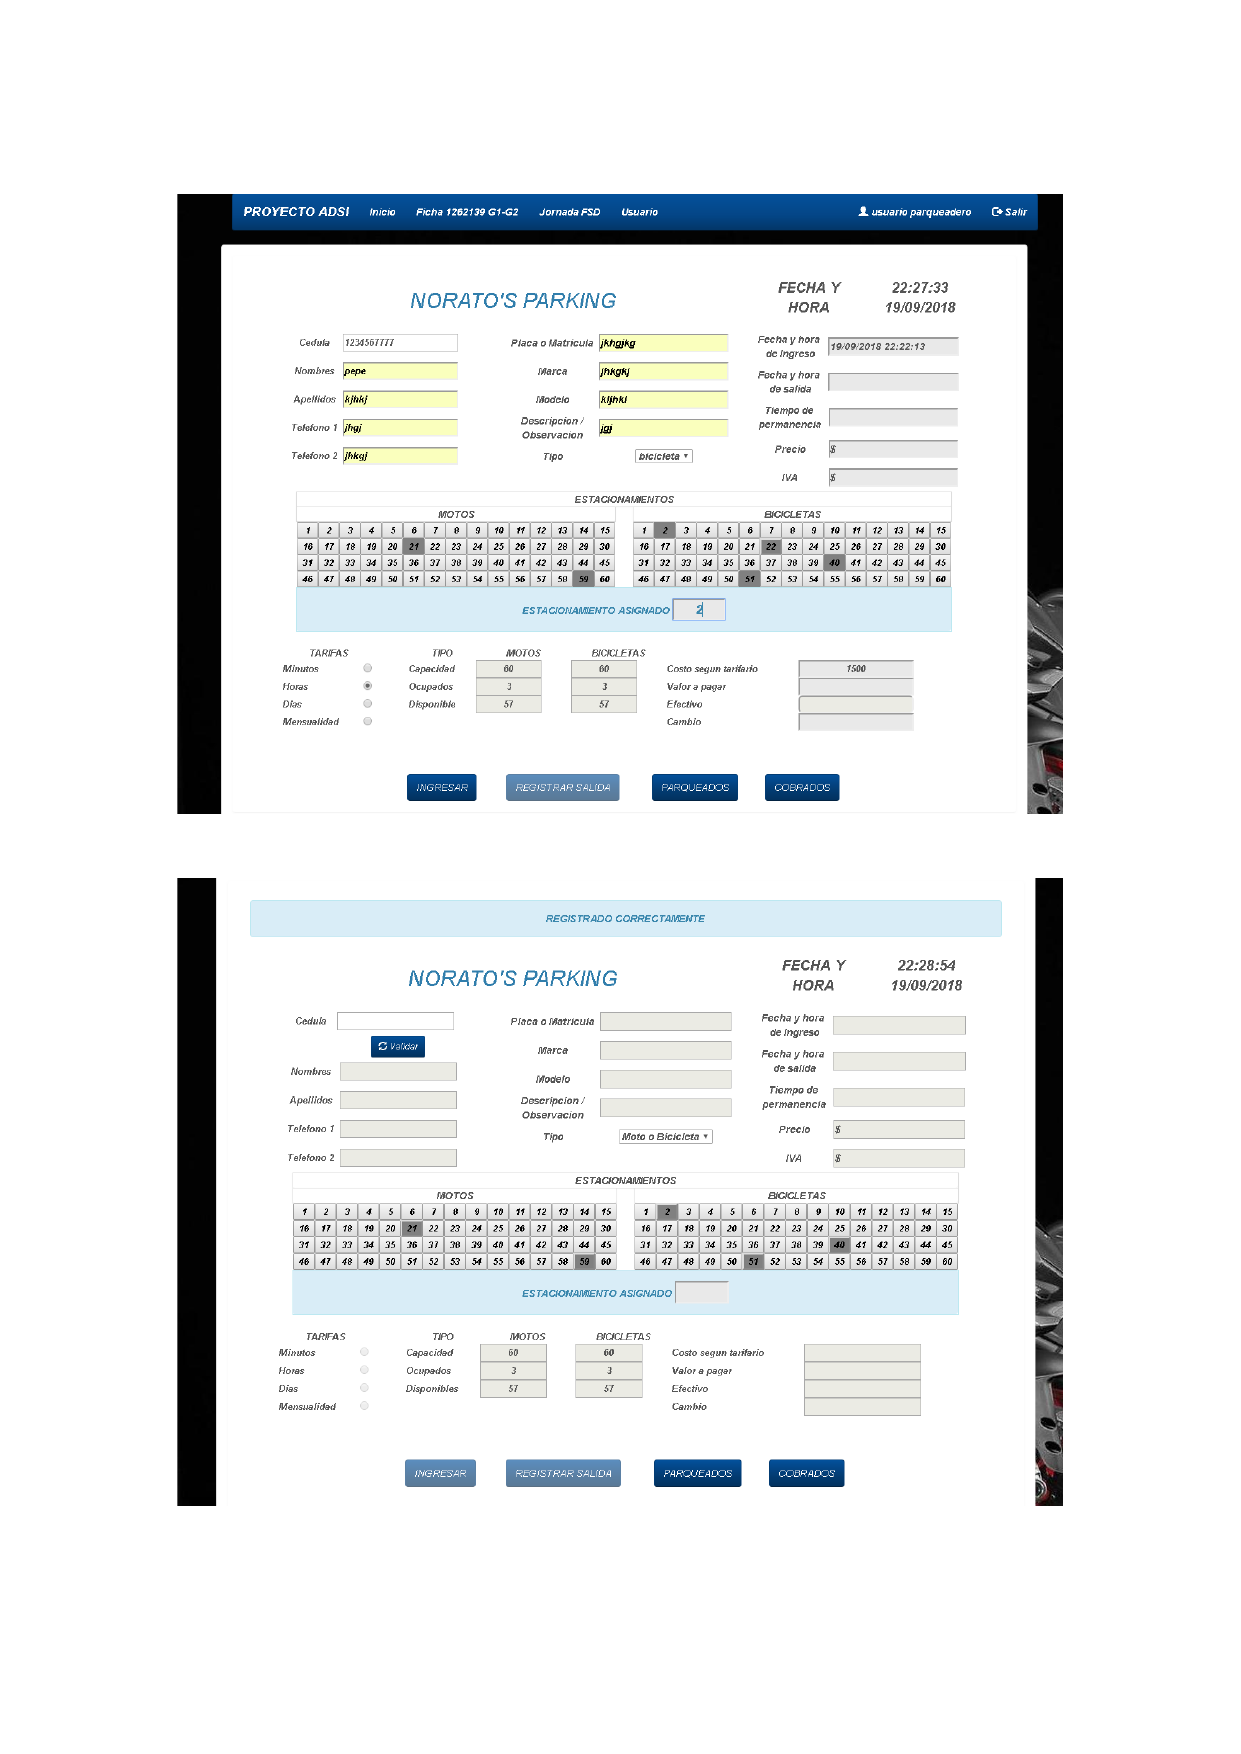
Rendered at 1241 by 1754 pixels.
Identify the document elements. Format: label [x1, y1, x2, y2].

picture [177, 878, 1063, 1506]
picture [177, 194, 1063, 814]
